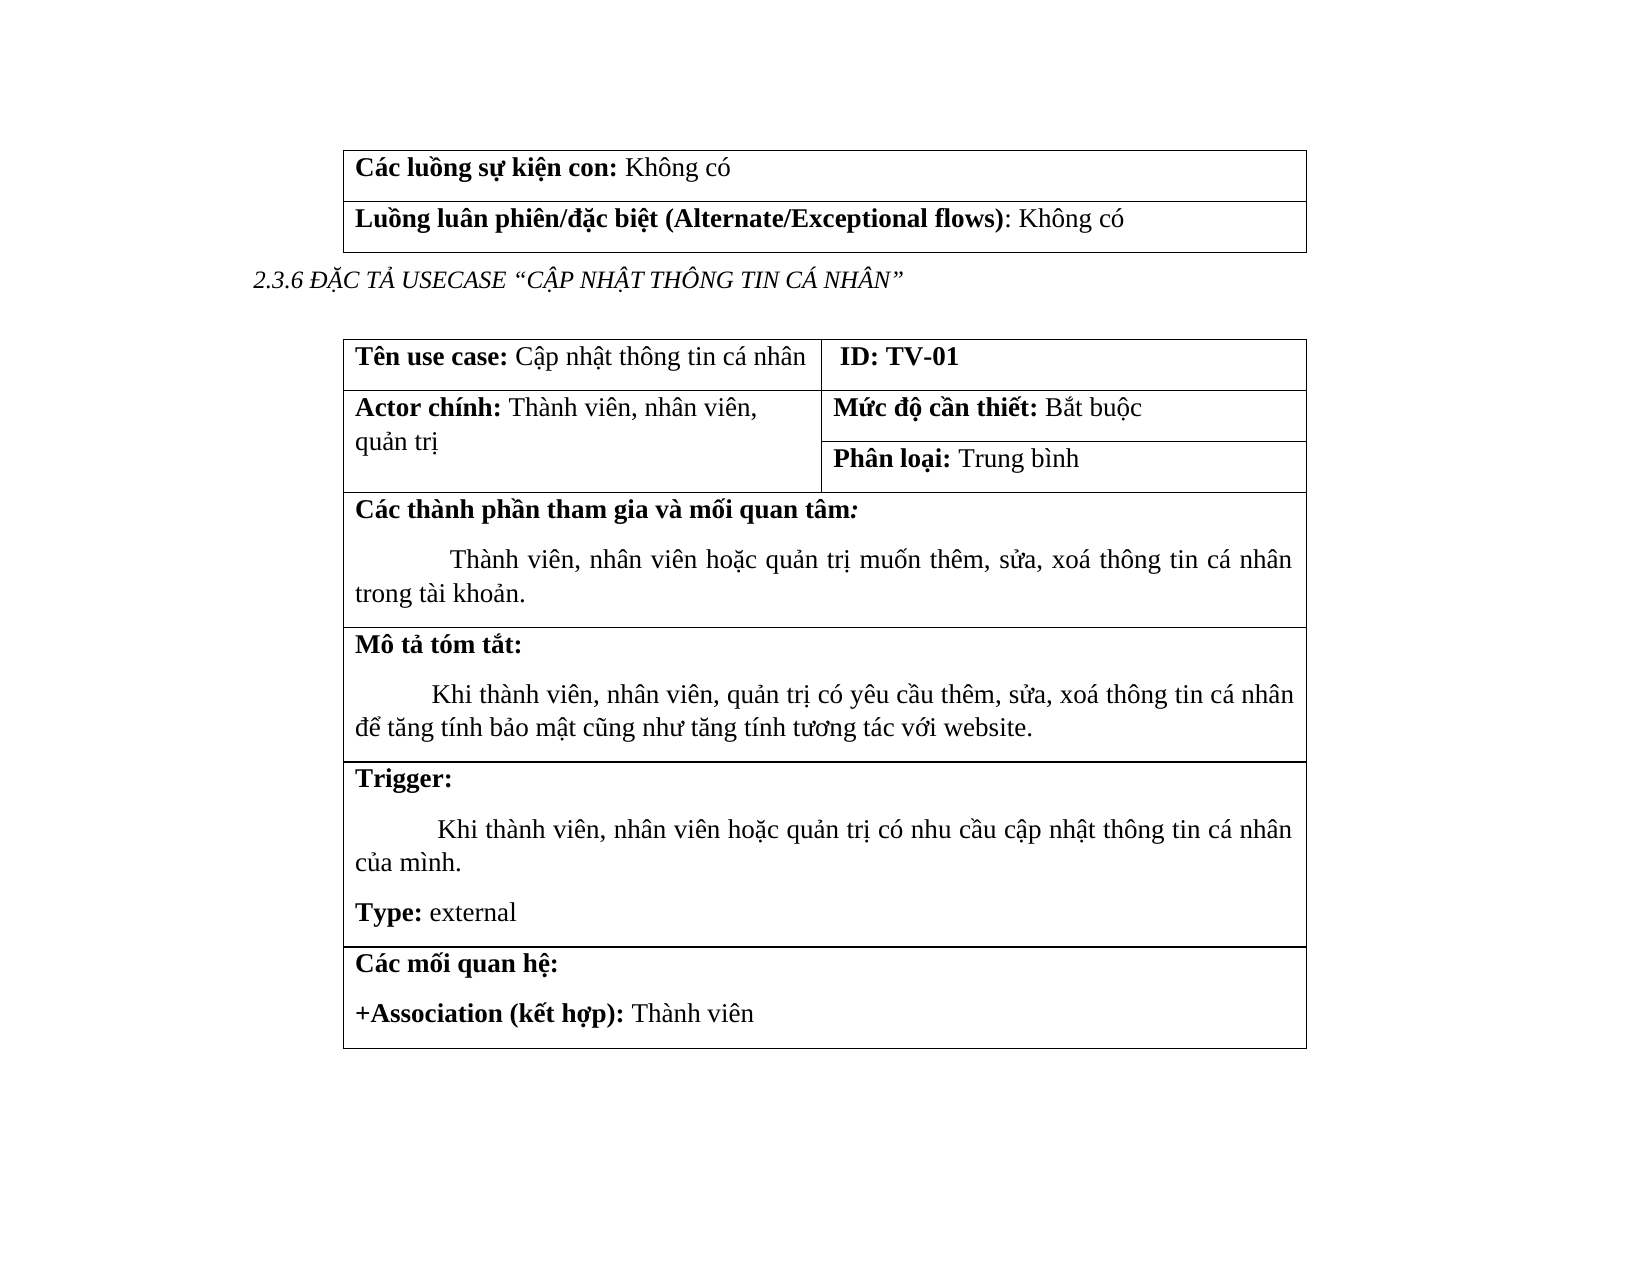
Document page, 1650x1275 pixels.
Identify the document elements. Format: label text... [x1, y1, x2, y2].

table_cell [344, 948, 1306, 1047]
table_header ID: TV-01 [822, 340, 1306, 390]
table_cell Các luồng sự kiện con: Không có [344, 151, 1306, 201]
table_cell Mô tả tóm tắt: Khi thành viên, nhân viên, quản trị có yêu cầu thêm, sửa, xoá thông tin cá nhân để tăng tính bảo mật cũng như tăng tính tương tác với website. [344, 628, 1306, 761]
table_cell Phân loại: Trung bình [822, 442, 1306, 492]
table_cell Trigger: Khi thành viên, nhân viên hoặc quản trị có nhu cầu cập nhật thông tin cá nhân của mình. Type: external [344, 763, 1306, 946]
table_cell Các thành phần tham gia và mối quan tâm: Thành viên, nhân viên hoặc quản trị muốn thêm, sửa, xoá thông tin cá nhân trong tài khoản. [344, 493, 1306, 627]
table_cell Mức độ cần thiết: Bắt buộc [822, 391, 1306, 441]
table_cell Luồng luân phiên/đặc biệt (Alternate/Exceptional flows): Không có [344, 202, 1306, 252]
table_header Tên use case: Cập nhật thông tin cá nhân [344, 340, 821, 390]
subtitle 2.3.6 ĐẶC TẢ USECASE “CẬP NHẬT THÔNG TIN CÁ NHÂN” [253, 265, 1492, 294]
table_cell Actor chính: Thành viên, nhân viên, quản trị [344, 391, 821, 492]
